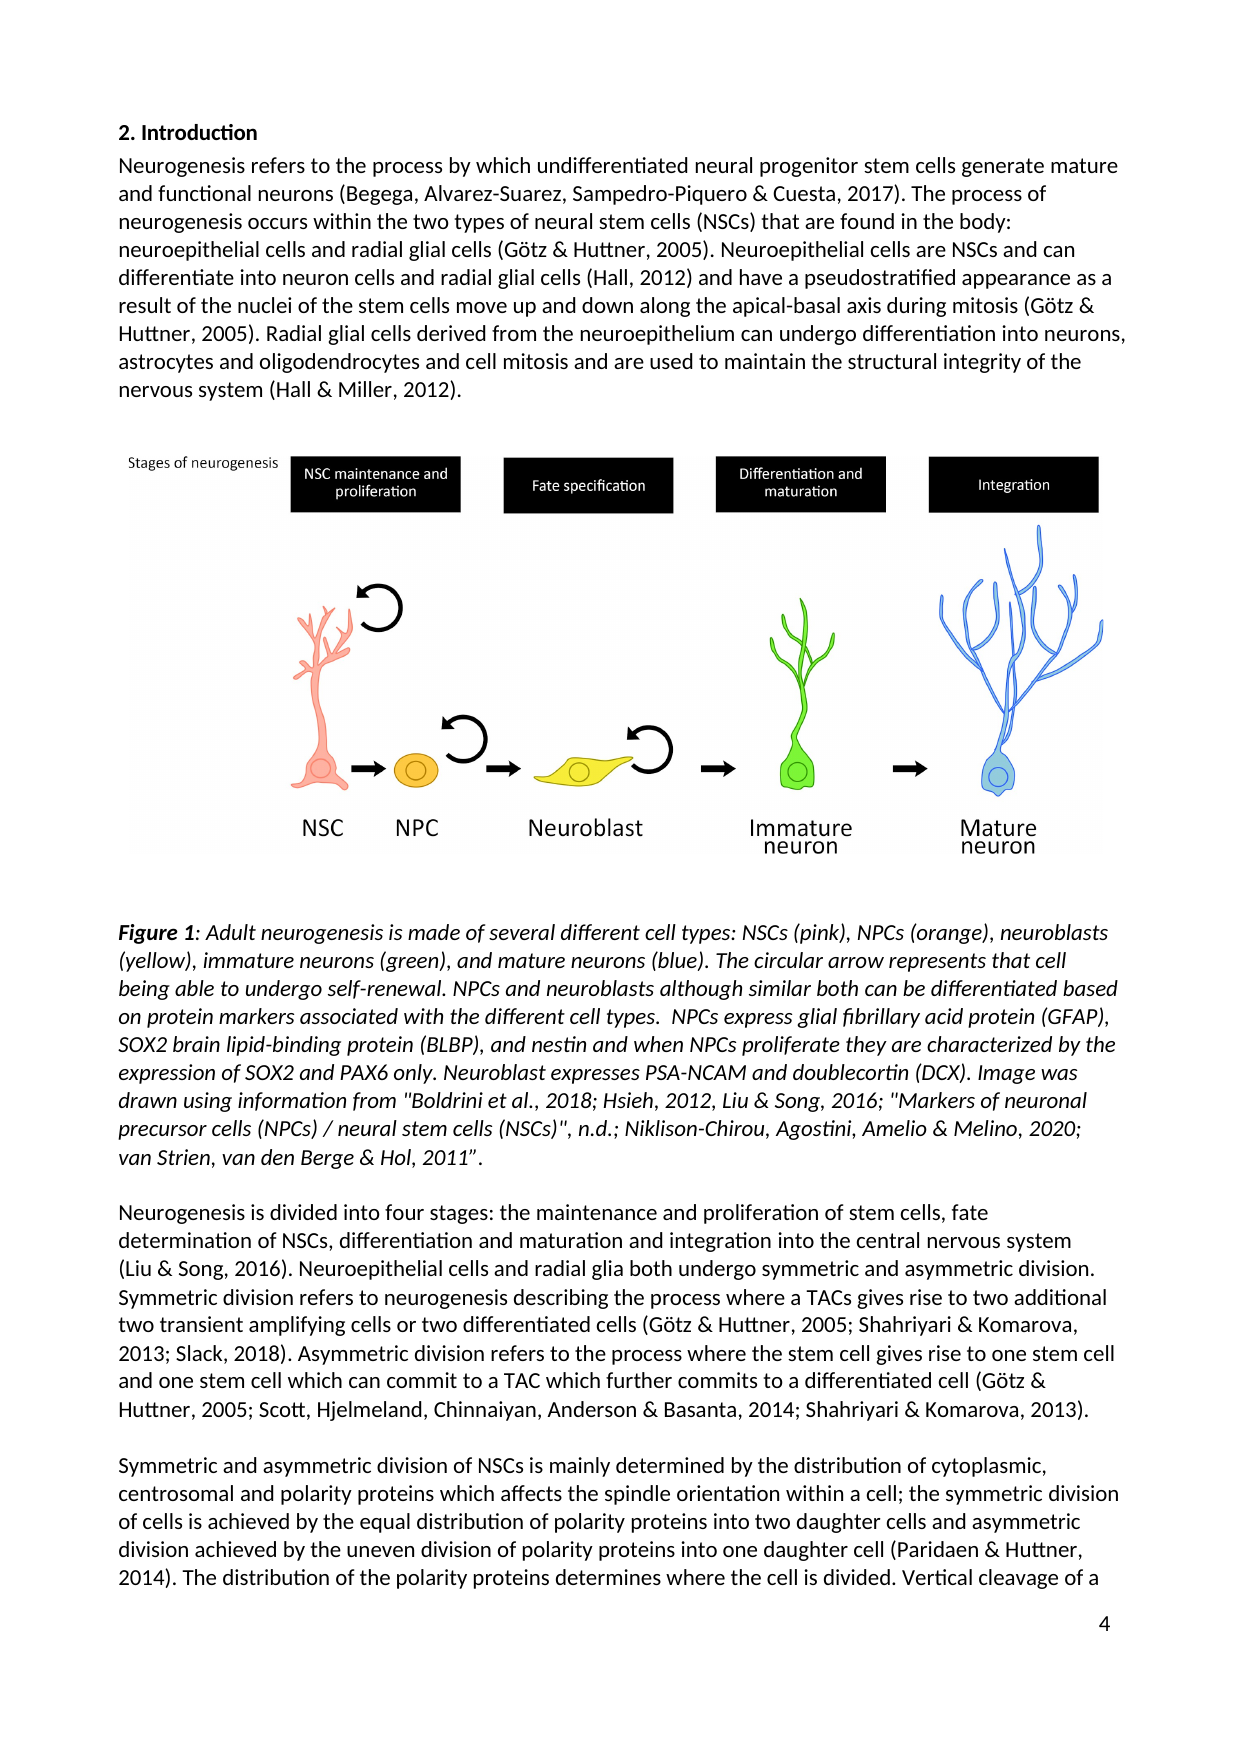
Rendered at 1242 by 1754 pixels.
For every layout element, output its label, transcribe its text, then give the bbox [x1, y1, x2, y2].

picture [128, 456, 1104, 854]
text Neurogenesis refers to the process by which undifferentiated neural progenitor stem cells generate mature and functional neurons (Begega, Alvarez-Suarez, Sampedro-Piquero & Cuesta, 2017). The process of neurogenesis occurs within the two types of neural stem cells (NSCs) that are found in the body: neuroepithelial cells and radial glial cells (Götz & Huttner, 2005). Neuroepithelial cells are NSCs and can differentiate into neuron cells and radial glial cells (Hall, 2012) and have a pseudostratified appearance as a result of the nuclei of the stem cells move up and down along the apical-basal axis during mitosis (Götz & Huttner, 2005). Radial glial cells derived from the neuroepithelium can undergo differentiation into neurons, astrocytes and oligodendrocytes and cell mitosis and are used to maintain the structural integrity of the nervous system (Hall & Miller, 2012). [118, 151, 1138, 403]
text Symmetric division refers to neurogenesis describing the process where a TACs gives rise to two additional two transient amplifying cells or two differentiated cells (Götz & Huttner, 2005; Shahriyari & Komarova, 2013; Slack, 2018). Asymmetric division refers to the process where the stem cell gives rise to one stem cell and one stem cell which can commit to a TAC which further commits to a differentiated cell (Götz & Huttner, 2005; Scott, Hjelmeland, Chinnaiyan, Anderson & Basanta, 2014; Shahriyari & Komarova, 2013). [118, 1283, 1122, 1423]
text Figure 1: Adult neurogenesis is made of several different cell types: NSCs (pink), NPCs (orange), neuroblasts (yellow), immature neurons (green), and mature neurons (blue). The circular arrow represents that cell being able to undergo self-renewal. NPCs and neuroblasts although similar both can be differentiated based on protein markers associated with the different cell types. NPCs express glial fibrillary acid protein (GFAP), SOX2 brain lipid-binding protein (BLBP), and nestin and when NPCs proliferate they are characterized by the expression of SOX2 and PAX6 only. Neuroblast expresses PSA-NCAM and doublecortin (DCX). Image was drawn using information from "Boldrini et al., 2018; Hsieh, 2012, Liu & Song, 2016; "Markers of neuronal precursor cells (NPCs) / neural stem cells (NSCs)", n.d.; Niklison-Chirou, Agostini, Amelio & Melino, 2020; van Strien, van den Berge & Hol, 2011”. [118, 918, 1118, 1171]
text Neurogenesis is divided into four stages: the maintenance and proliferation of stem cells, fate determination of NSCs, differentiation and maturation and integration into the central nervous system (Liu & Song, 2016). Neuroepithelial cells and radial glia both undergo symmetric and asymmetric division. [118, 1198, 1110, 1283]
subtitle Introduction [118, 118, 1138, 147]
text Symmetric and asymmetric division of NSCs is mainly determined by the distribution of cytoplasmic, centrosomal and polarity proteins which affects the spindle orientation within a cell; the symmetric division of cells is achieved by the equal distribution of polarity proteins into two daughter cells and asymmetric division achieved by the uneven division of polarity proteins into one daughter cell (Paridaen & Huttner, 2014). The distribution of the polarity proteins determines where the cell is divided. Vertical cleavage of a [118, 1451, 1121, 1591]
